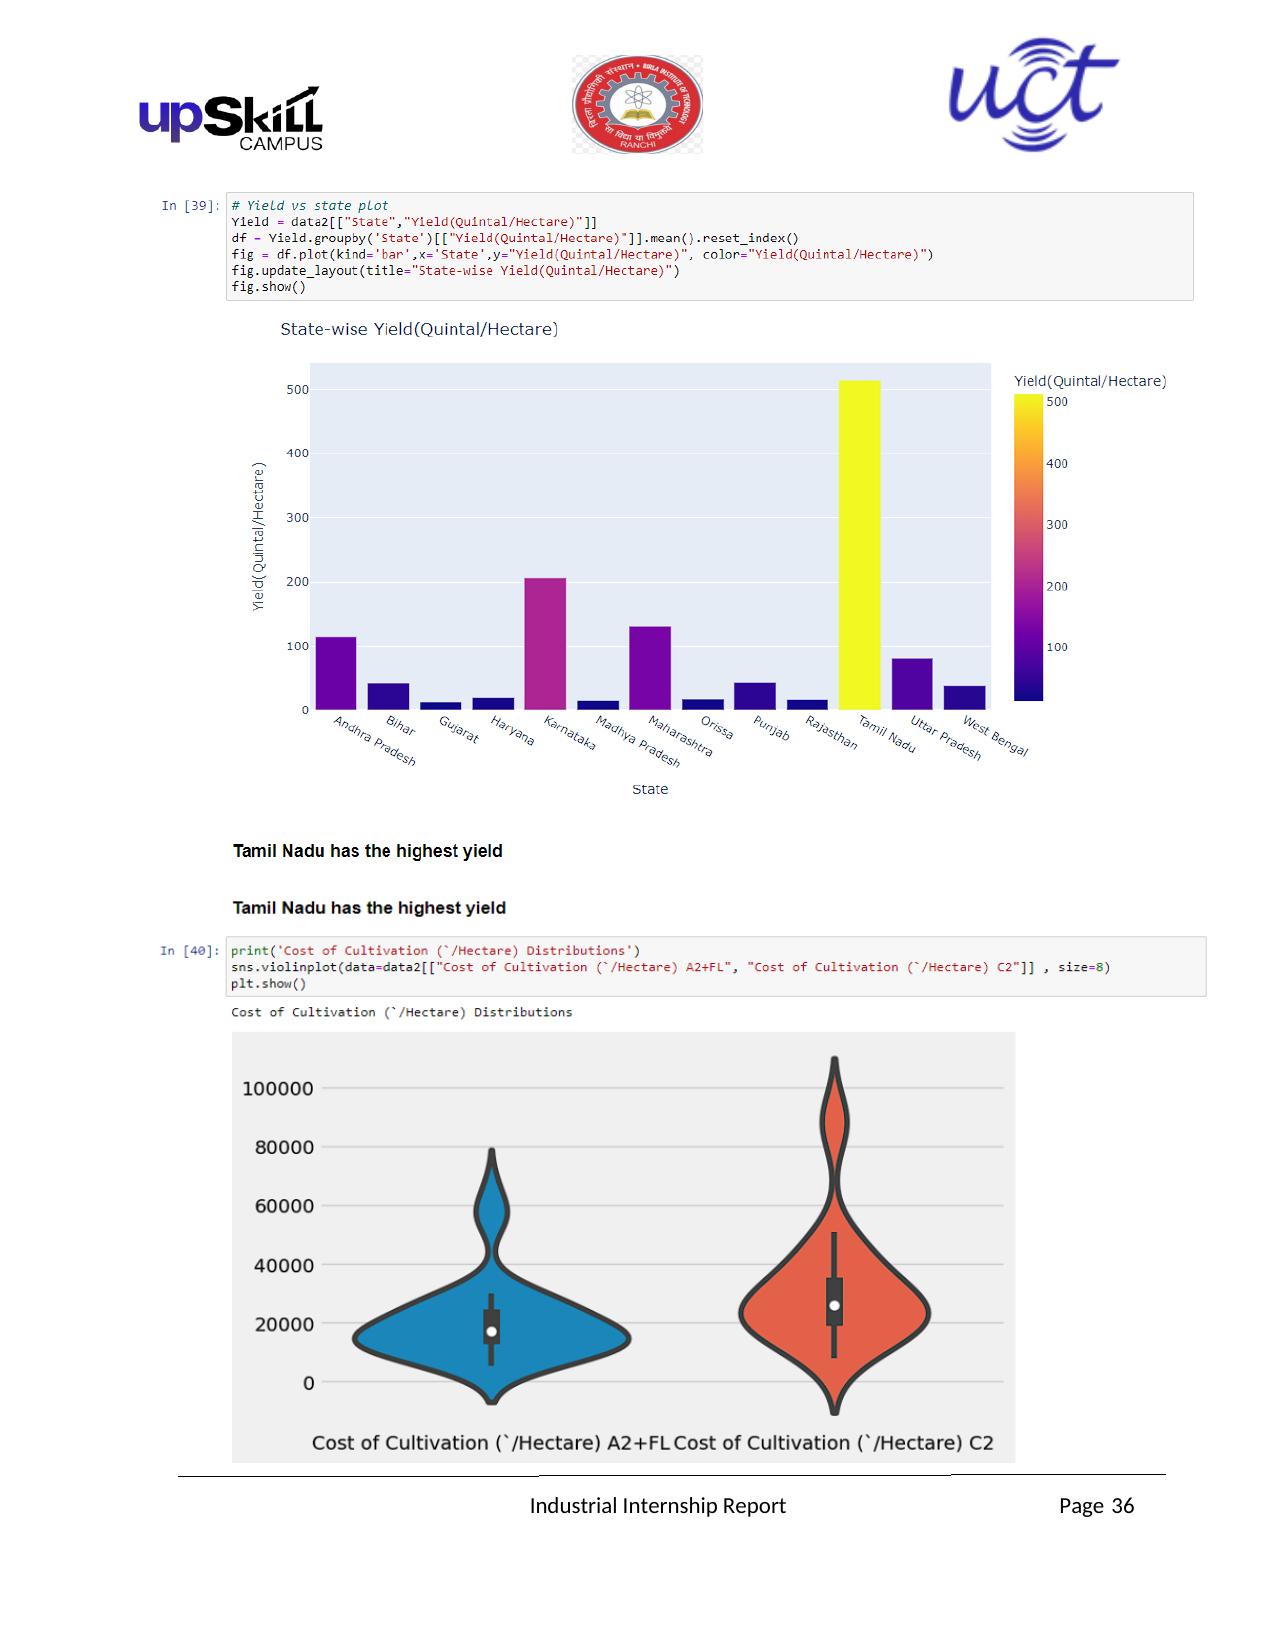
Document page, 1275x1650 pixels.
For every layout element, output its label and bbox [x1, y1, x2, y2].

picture [572, 55, 704, 154]
picture [150, 181, 1199, 863]
picture [108, 73, 354, 154]
picture [946, 28, 1125, 154]
picture [150, 887, 1210, 1463]
